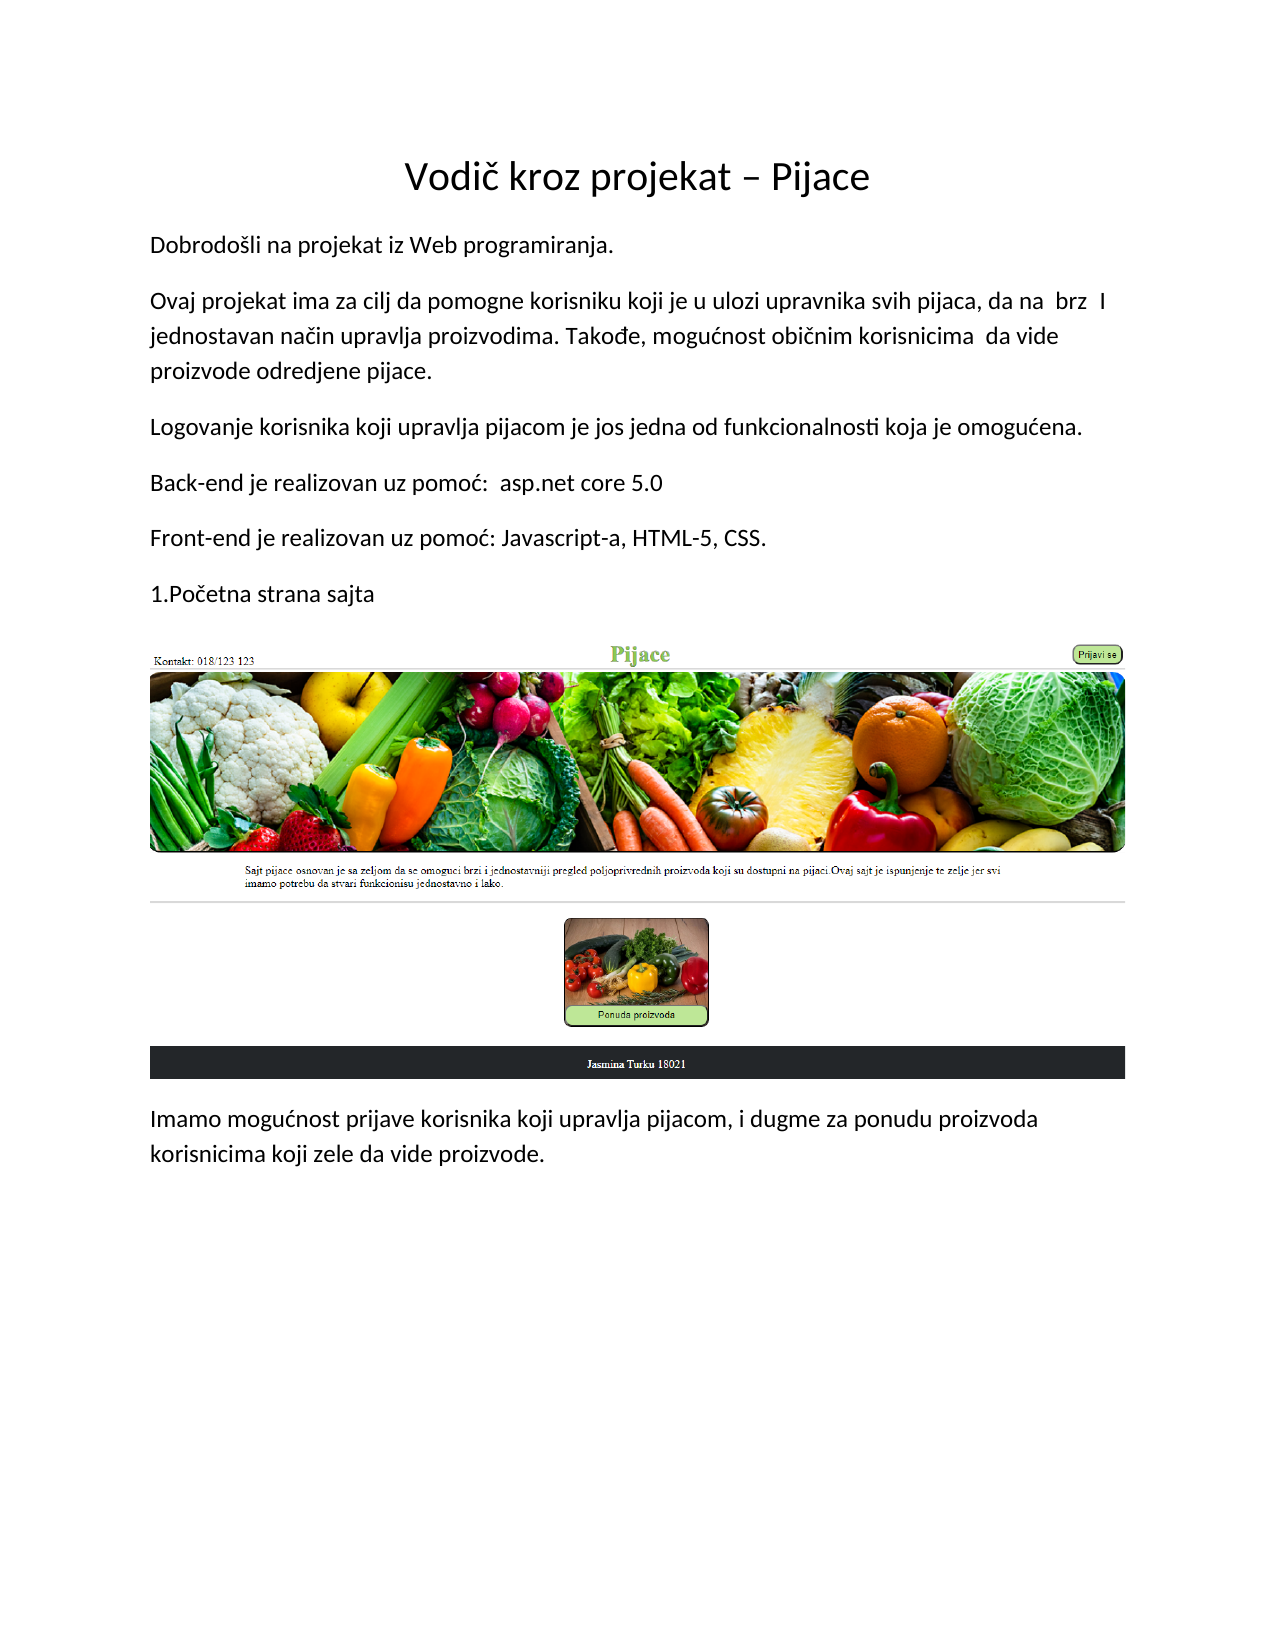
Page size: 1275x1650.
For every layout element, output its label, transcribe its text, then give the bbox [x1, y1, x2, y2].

text Ovaj projekat ima za cilj da pomogne korisniku koji je u ulozi upravnika svih pijaca, da na brz I jednostavan način upravlja proizvodima. Takođe, mogućnost običnim korisnicima da vide proizvode odredjene pijace. [150, 285, 1125, 386]
text Vodič kroz projekat – Pijace [150, 150, 1125, 201]
text 1.Početna strana sajta [150, 578, 1125, 609]
text Back-end je realizovan uz pomoć: asp.net core 5.0 [150, 467, 1125, 497]
text Dobrodošli na projekat iz Web programiranja. [150, 229, 1125, 260]
picture [150, 634, 1125, 1079]
text Logovanje korisnika koji upravlja pijacom je jos jedna od funkcionalnosti koja je omogućena. [150, 411, 1125, 441]
text Front-end je realizovan uz pomoć: Javascript-a, HTML-5, CSS. [150, 523, 1125, 553]
text Imamo mogućnost prijave korisnika koji upravlja pijacom, i dugme za ponudu proizvoda korisnicima koji zele da vide proizvode. [150, 1104, 1125, 1169]
